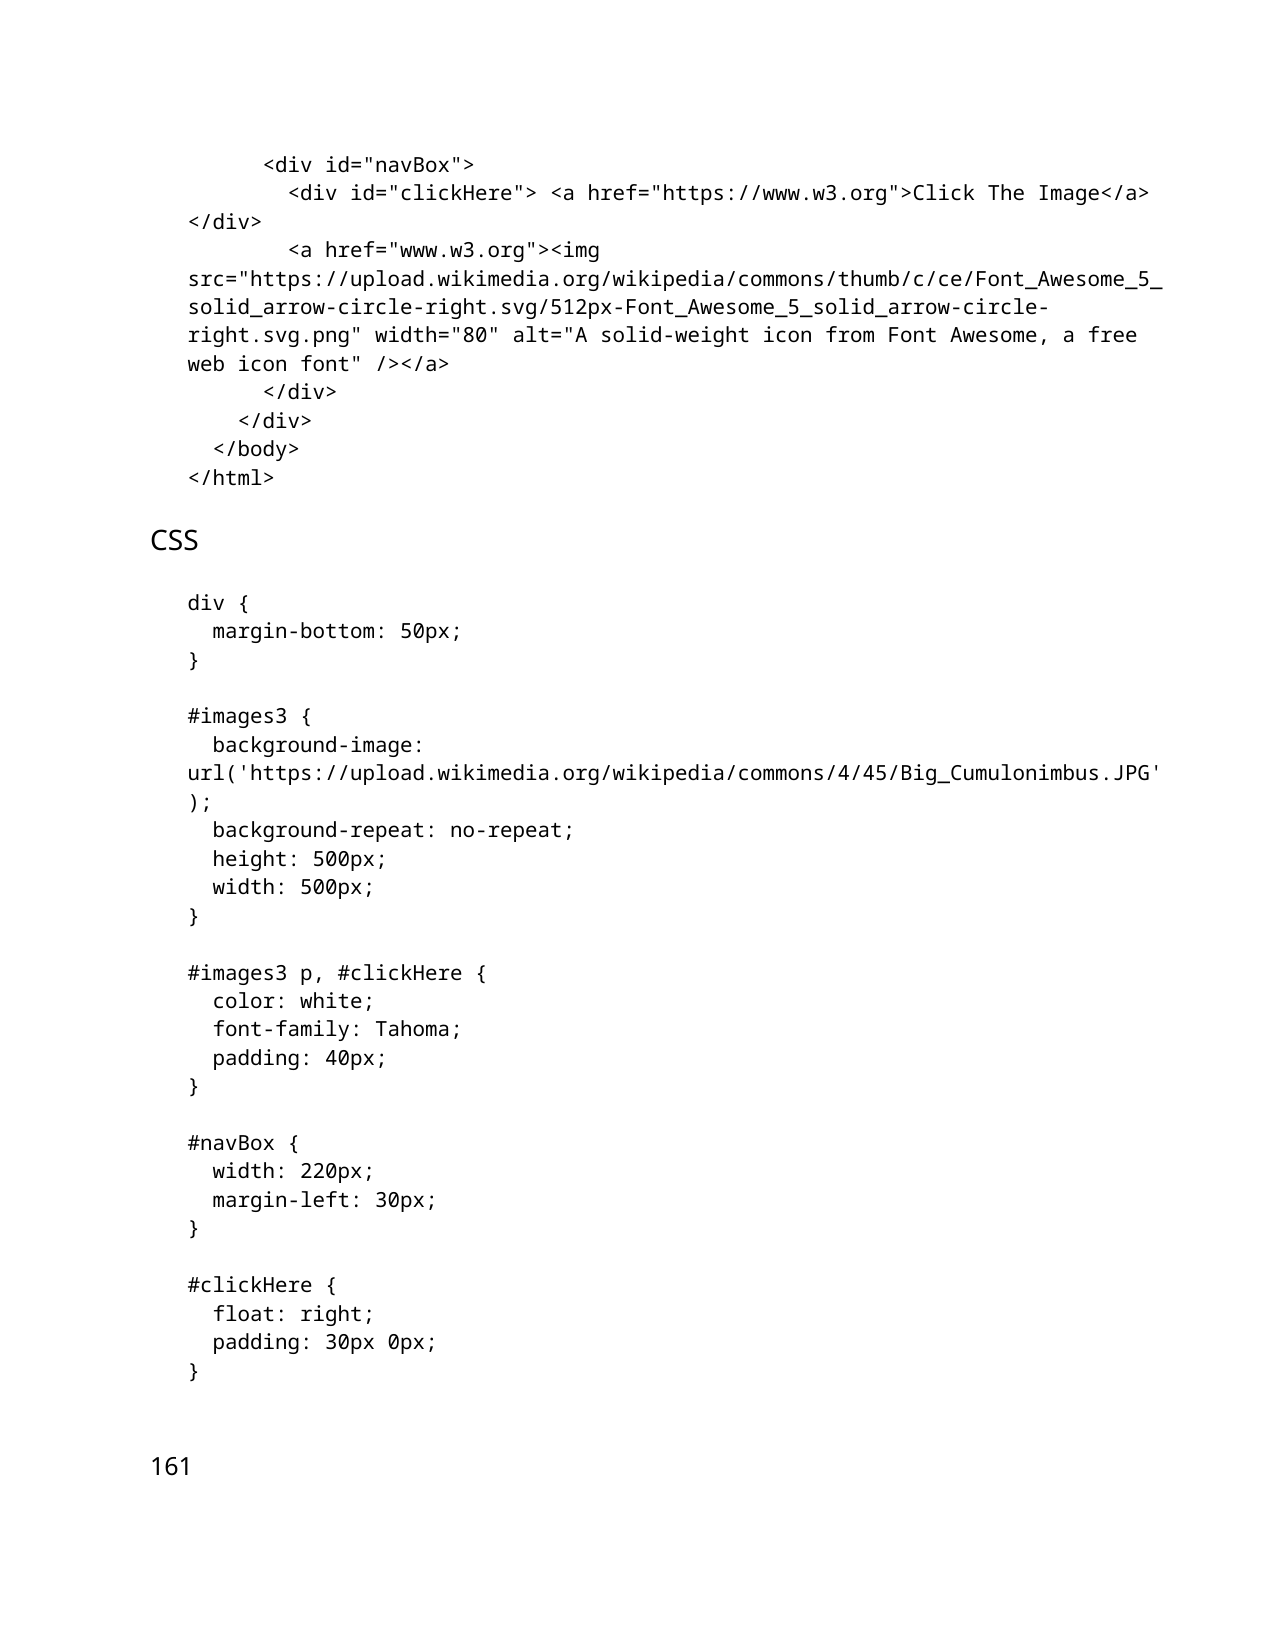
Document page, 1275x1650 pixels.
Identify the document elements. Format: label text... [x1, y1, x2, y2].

text #images3 p, #clickHere { [187, 958, 1172, 986]
text padding: 30px 0px; [187, 1327, 1172, 1356]
text div { [187, 588, 1172, 616]
text } [187, 645, 1172, 673]
text </body> [187, 434, 1172, 463]
text float: right; [187, 1299, 1172, 1327]
text </div> [187, 377, 1172, 406]
text width: 500px; [187, 872, 1172, 901]
text margin-left: 30px; [187, 1185, 1172, 1213]
text #navBox { [187, 1128, 1172, 1157]
subtitle CSS [150, 520, 1172, 559]
text background-image: url('https://upload.wikimedia.org/wikipedia/commons/4/45/Big_Cumulonimbus.JPG'); [187, 730, 1172, 815]
text color: white; [187, 986, 1172, 1014]
text height: 500px; [187, 844, 1172, 872]
text width: 220px; [187, 1157, 1172, 1185]
text <a href="www.w3.org"><img src="https://upload.wikimedia.org/wikipedia/commons/thumb/c/ce/Font_Awesome_5_solid_arrow-circle-right.svg/512px-Font_Awesome_5_solid_arrow-circle-right.svg.png" width="80" alt="A solid-weight icon from Font Awesome, a free web icon font" /></a> [187, 235, 1172, 377]
text </div> [187, 406, 1172, 434]
text <div id="navBox"> [187, 150, 1172, 178]
text background-repeat: no-repeat; [187, 815, 1172, 844]
text } [187, 1071, 1172, 1100]
text font-family: Tahoma; [187, 1014, 1172, 1043]
text #clickHere { [187, 1270, 1172, 1299]
text margin-bottom: 50px; [187, 616, 1172, 645]
text <div id="clickHere"> <a href="https://www.w3.org">Click The Image</a> </div> [187, 178, 1172, 235]
text } [187, 1356, 1172, 1384]
text </html> [187, 463, 1172, 491]
text } [187, 901, 1172, 929]
text #images3 { [187, 702, 1172, 730]
text } [187, 1213, 1172, 1242]
text padding: 40px; [187, 1043, 1172, 1071]
